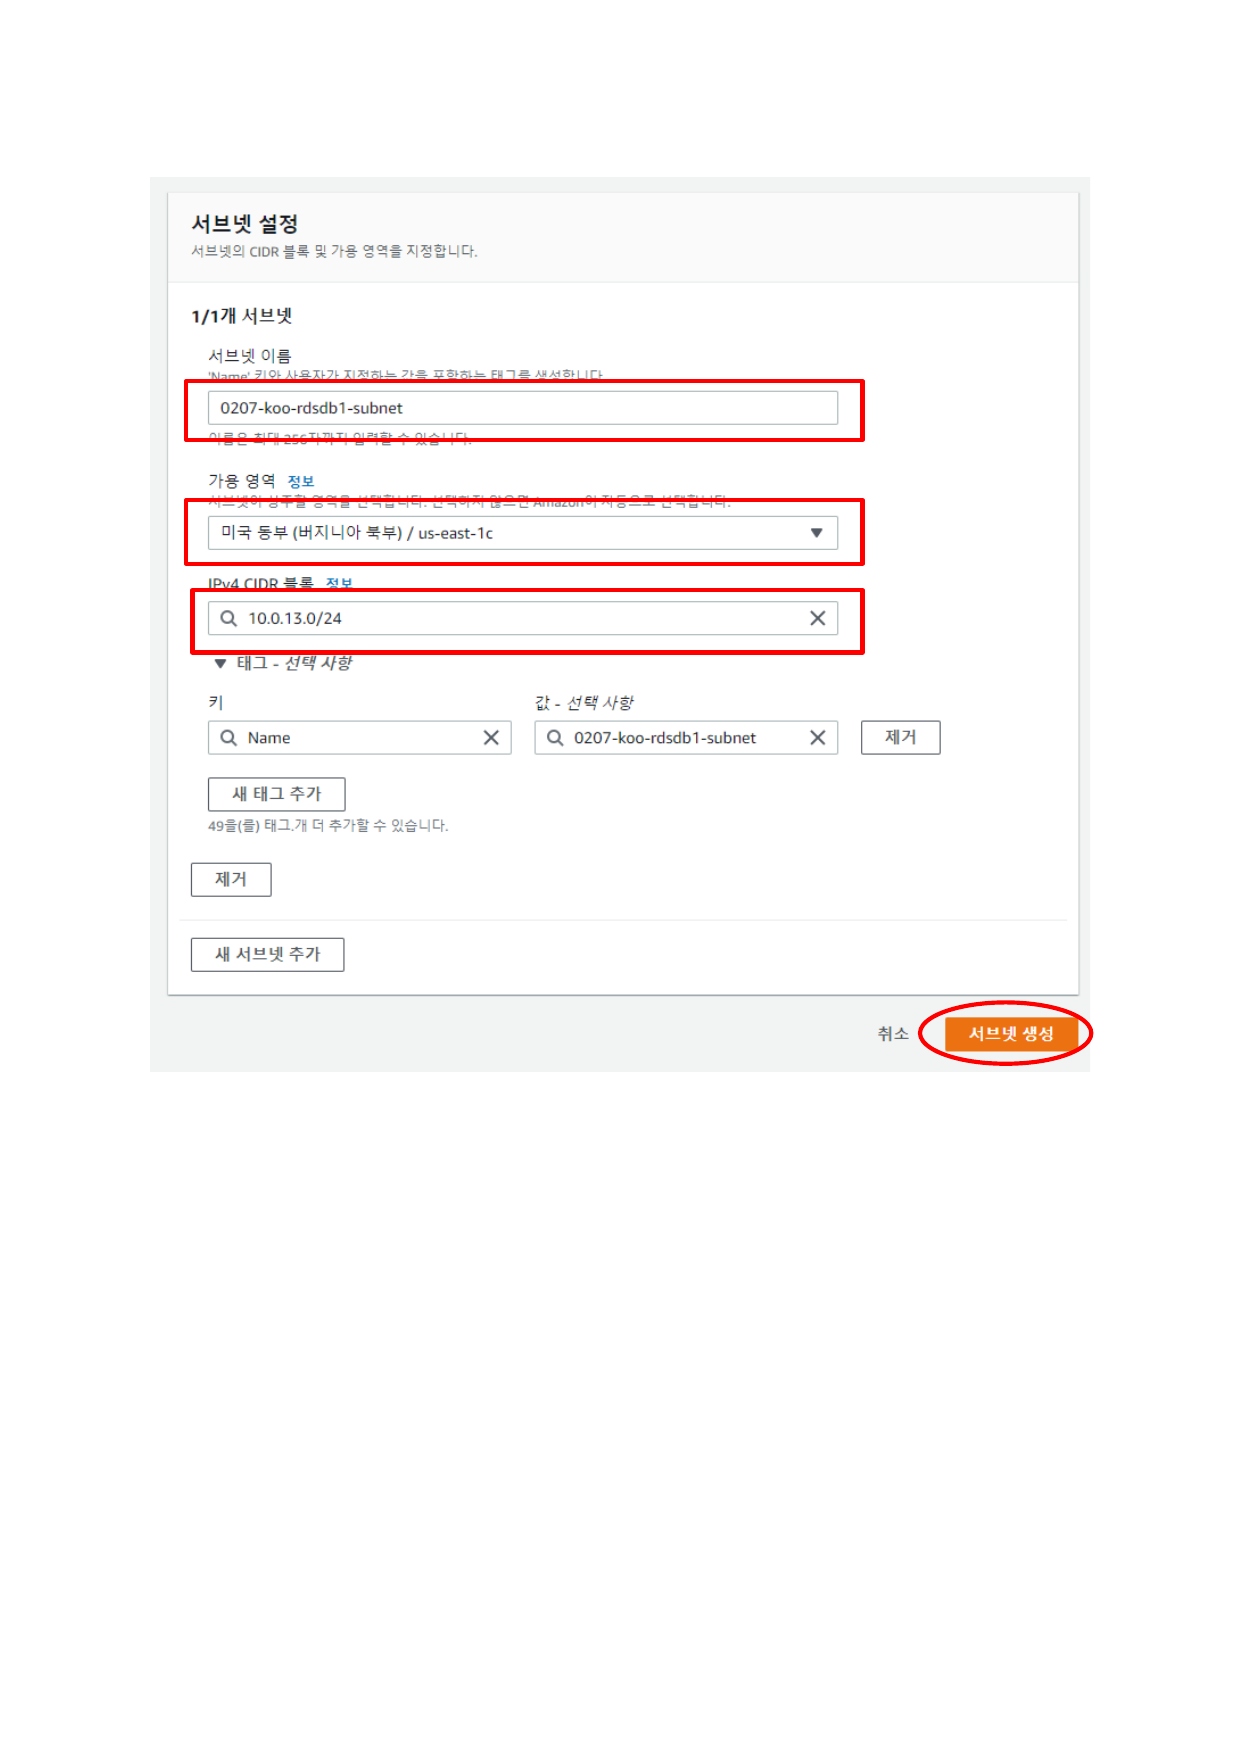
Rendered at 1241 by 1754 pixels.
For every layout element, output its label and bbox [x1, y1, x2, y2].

picture [923, 1005, 1089, 1061]
picture [150, 177, 1091, 1072]
